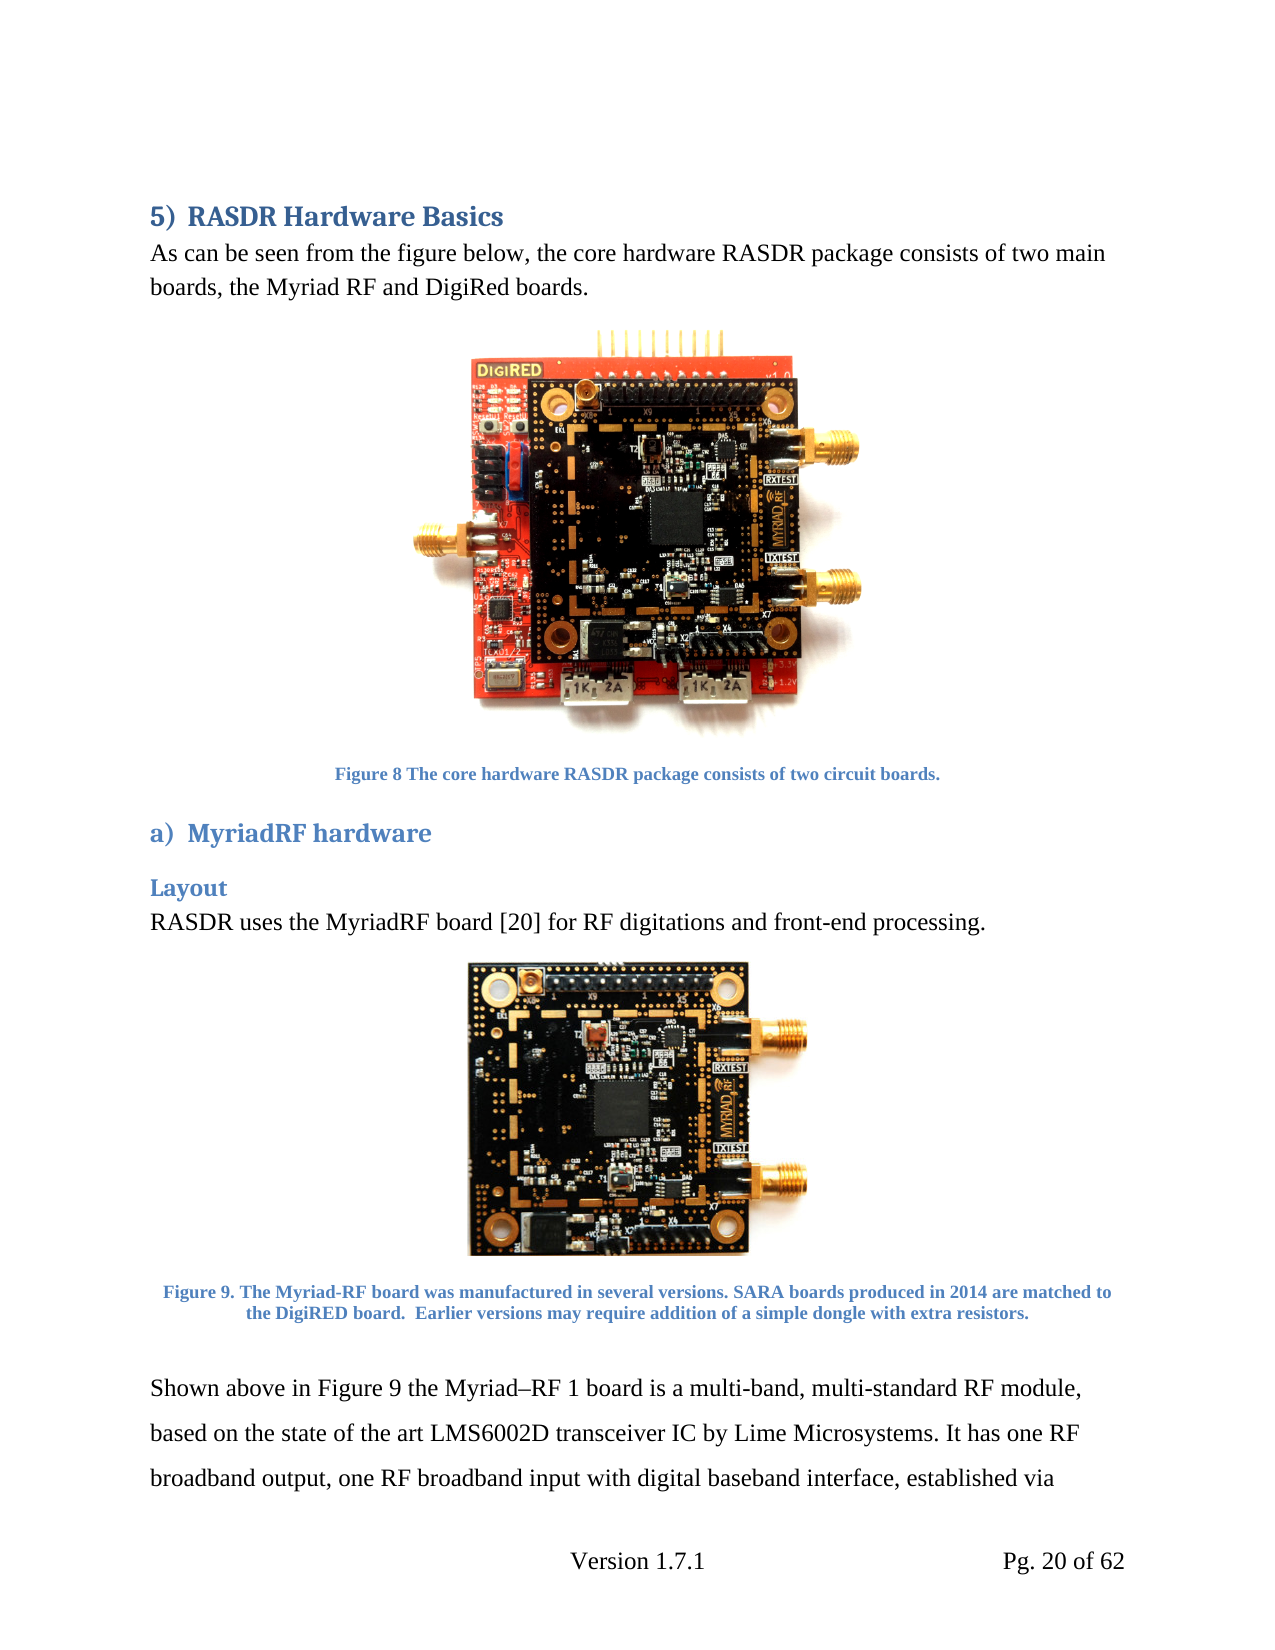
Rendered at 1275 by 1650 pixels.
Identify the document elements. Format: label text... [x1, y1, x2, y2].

picture [405, 325, 870, 738]
text Figure 8 The core hardware RASDR package consists of two circuit boards. [150, 763, 1125, 784]
subtitle Layout [150, 874, 1125, 903]
text Figure 9. The Myriad-RF board was manufactured in several versions. SARA boards produced in 2014 are matched to the DigiRED board. Earlier versions may require addition of a simple dongle with extra resistors. [150, 1281, 1125, 1324]
subtitle RASDR Hardware Basics [150, 200, 1125, 233]
subtitle MyriadRF hardware [150, 818, 1125, 849]
picture [467, 961, 808, 1256]
text As can be seen from the figure below, the core hardware RASDR package consists of two main boards, the Myriad RF and DigiRed boards. [150, 238, 1125, 300]
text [150, 1357, 1125, 1492]
text RASDR uses the MyriadRF board for RF digitations and front-end processing. [150, 907, 1125, 936]
